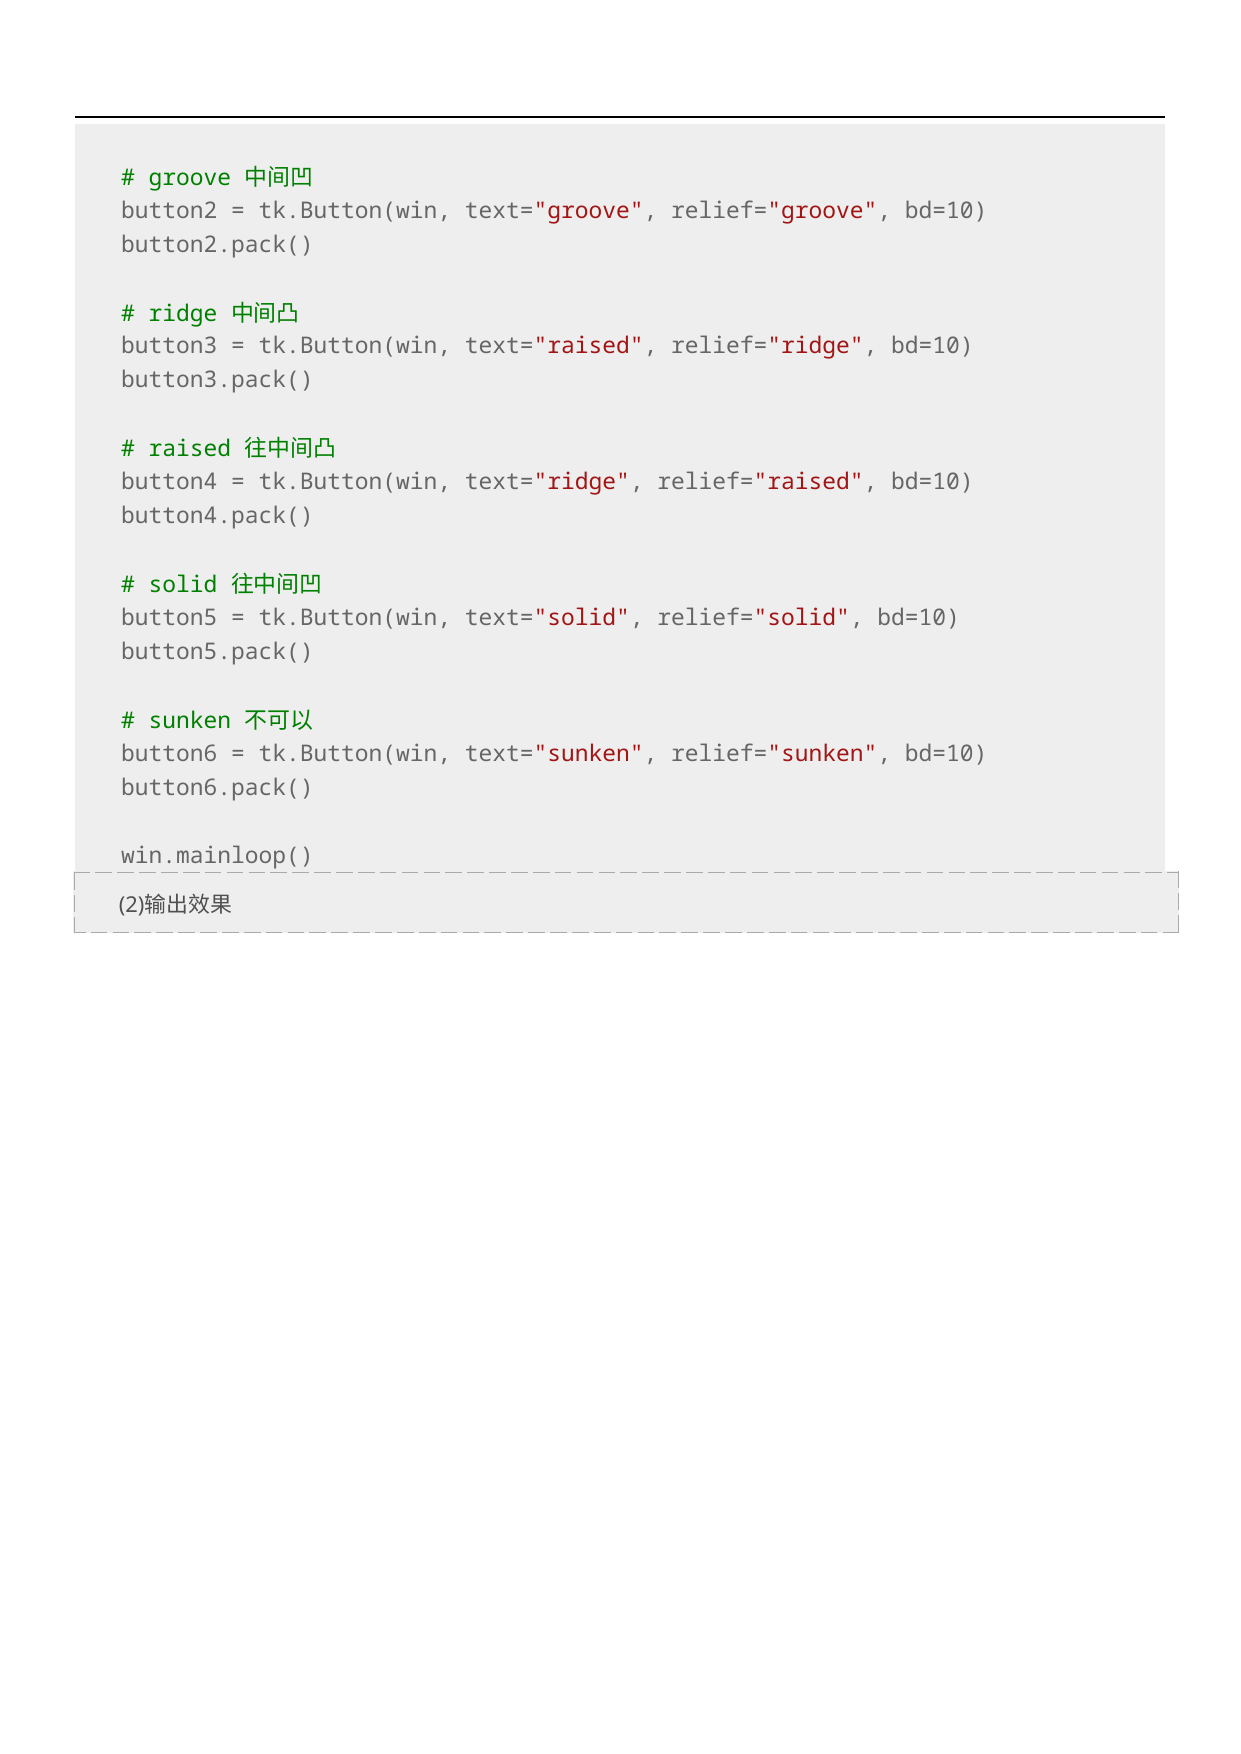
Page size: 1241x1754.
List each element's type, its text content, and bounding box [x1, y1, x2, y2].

text # raised 往中间凸 [75, 430, 1165, 464]
text button3 = tk.Button(win, text="raised", relief="ridge", bd=10) [75, 328, 1165, 362]
text # groove 中间凹 [75, 158, 1165, 192]
text button3.pack() [75, 362, 1165, 396]
text button4 = tk.Button(win, text="ridge", relief="raised", bd=10) [75, 464, 1165, 498]
text # ridge 中间凸 [75, 294, 1165, 328]
text button6.pack() [75, 769, 1165, 803]
text button4.pack() [75, 498, 1165, 532]
text button2 = tk.Button(win, text="groove", relief="groove", bd=10) [75, 192, 1165, 226]
text win.mainloop() [75, 837, 1165, 871]
text (2)输出效果 [73, 871, 1179, 933]
text button5.pack() [75, 634, 1165, 668]
text button6 = tk.Button(win, text="sunken", relief="sunken", bd=10) [75, 736, 1165, 769]
text # sunken 不可以 [75, 702, 1165, 736]
text # solid 往中间凹 [75, 566, 1165, 600]
text button5 = tk.Button(win, text="solid", relief="solid", bd=10) [75, 600, 1165, 634]
text button2.pack() [75, 226, 1165, 260]
